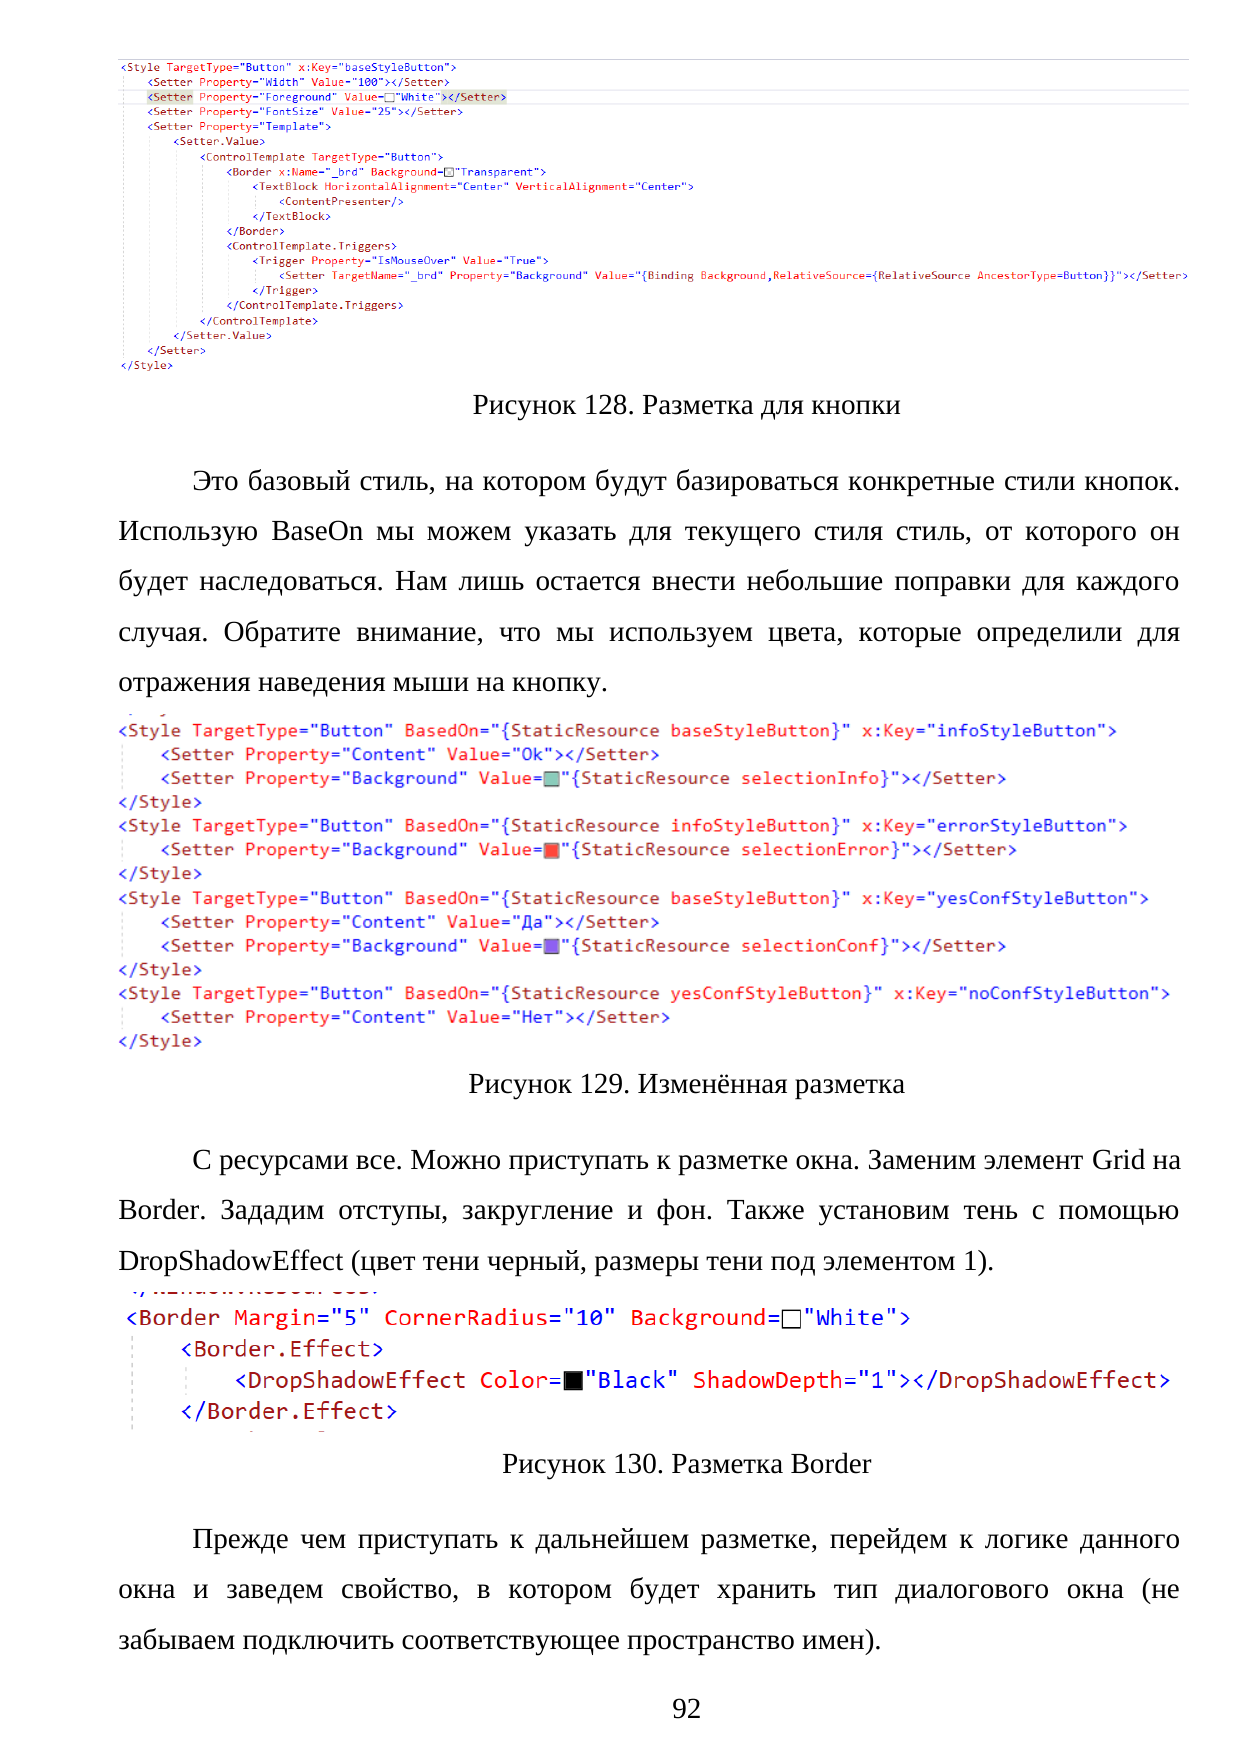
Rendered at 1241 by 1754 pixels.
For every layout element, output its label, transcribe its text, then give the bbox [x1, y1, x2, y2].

picture [118, 1292, 1181, 1432]
text Рисунок 129. Изменённая разметка [118, 1067, 1181, 1100]
text С ресурсами все. Можно приступать к разметке окна. Заменим элемент Grid на Border. Зададим отступы, закругление и фон. Также установим тень с помощью DropShadowEffect (цвет тени черный, размеры тени под элементом 1). [118, 1142, 1181, 1276]
picture [118, 714, 1182, 1053]
text Прежде чем приступать к дальнейшем разметке, перейдем к логике данного окна и заведем свойство, в котором будет хранить тип диалогового окна (не забываем подключить соответствующее пространство имен). [118, 1521, 1181, 1656]
text Это базовый стиль, на котором будут базироваться конкретные стили кнопок. Использую BaseOn мы можем указать для текущего стиля стиль, от которого он будет наследоваться. Нам лишь остается внести небольшие поправки для каждого случая. Обратите внимание, что мы используем цвета, которые определили для отражения наведения мыши на кнопку. [118, 463, 1181, 698]
text Рисунок 130. Разметка Border [118, 1446, 1181, 1479]
picture [118, 59, 1189, 374]
text Рисунок 128. Разметка для кнопки [118, 387, 1181, 421]
